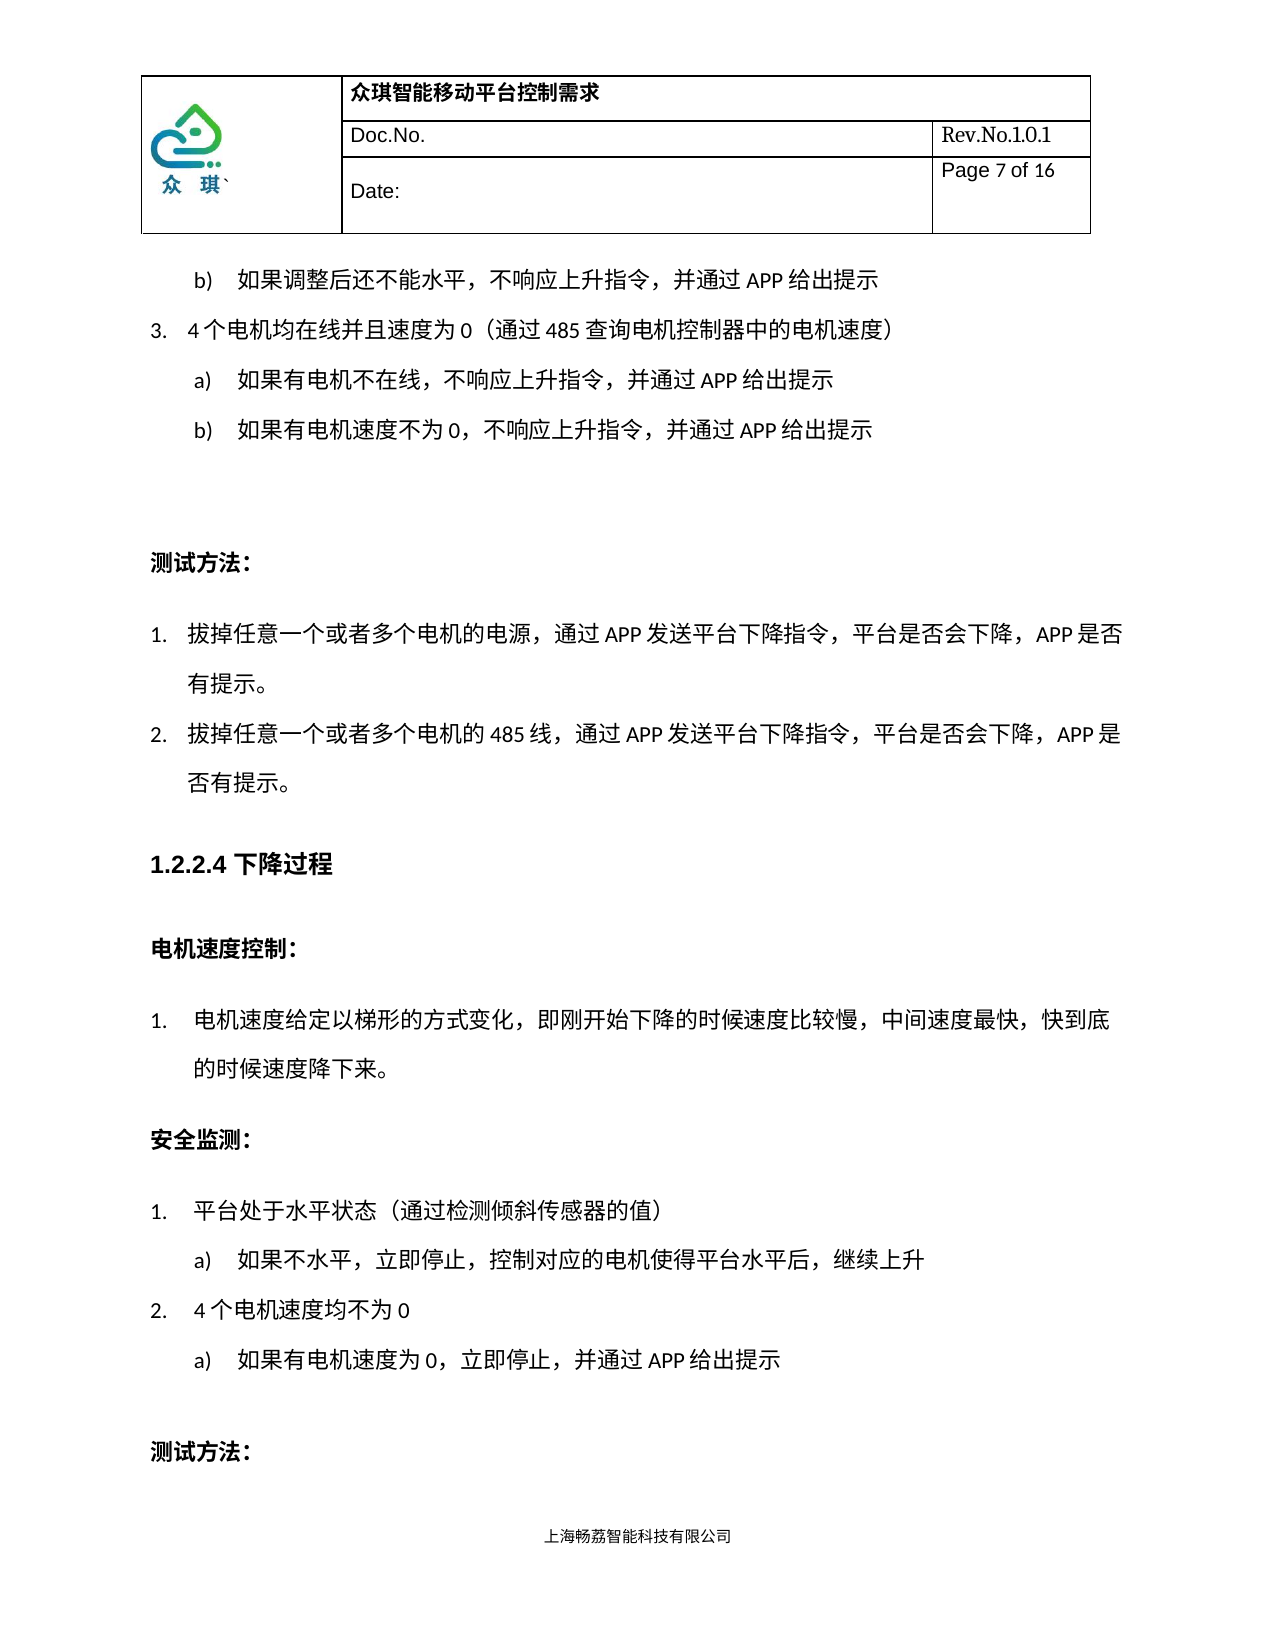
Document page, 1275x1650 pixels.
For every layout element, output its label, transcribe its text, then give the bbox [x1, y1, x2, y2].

text 电机速度控制： [150, 931, 1125, 964]
list 如果有电机不在线，不响应上升指令，并通过APP给出提示 [194, 362, 1125, 395]
list 4个电机均在线并且速度为0（通过485查询电机控制器中的电机速度） [150, 312, 1125, 345]
list 如果有电机速度不为0，不响应上升指令，并通过APP给出提示 [194, 411, 1125, 445]
list 拔掉任意一个或者多个电机的电源，通过APP发送平台下降指令，平台是否会下降，APP是否有提示。 [150, 616, 1125, 699]
list 电机速度给定以梯形的方式变化，即刚开始下降的时候速度比较慢，中间速度最快，快到底的时候速度降下来。 [150, 1001, 1125, 1084]
subtitle 1.2.2.4 下降过程 [150, 844, 1125, 880]
list 平台处于水平状态（通过检测倾斜传感器的值） [150, 1192, 1125, 1226]
text 安全监测： [150, 1122, 1125, 1155]
text 测试方法： [150, 1434, 1125, 1467]
list 如果调整后还不能水平，不响应上升指令，并通过APP给出提示 [194, 262, 1125, 295]
list 如果有电机速度为0，立即停止，并通过APP给出提示 [194, 1342, 1125, 1375]
list 4个电机速度均不为0 [150, 1292, 1125, 1325]
list 拔掉任意一个或者多个电机的485线，通过APP发送平台下降指令，平台是否会下降，APP是否有提示。 [150, 715, 1125, 798]
list 如果不水平，立即停止，控制对应的电机使得平台水平后，继续上升 [194, 1242, 1125, 1276]
text 测试方法： [150, 545, 1125, 578]
picture [150, 101, 223, 195]
